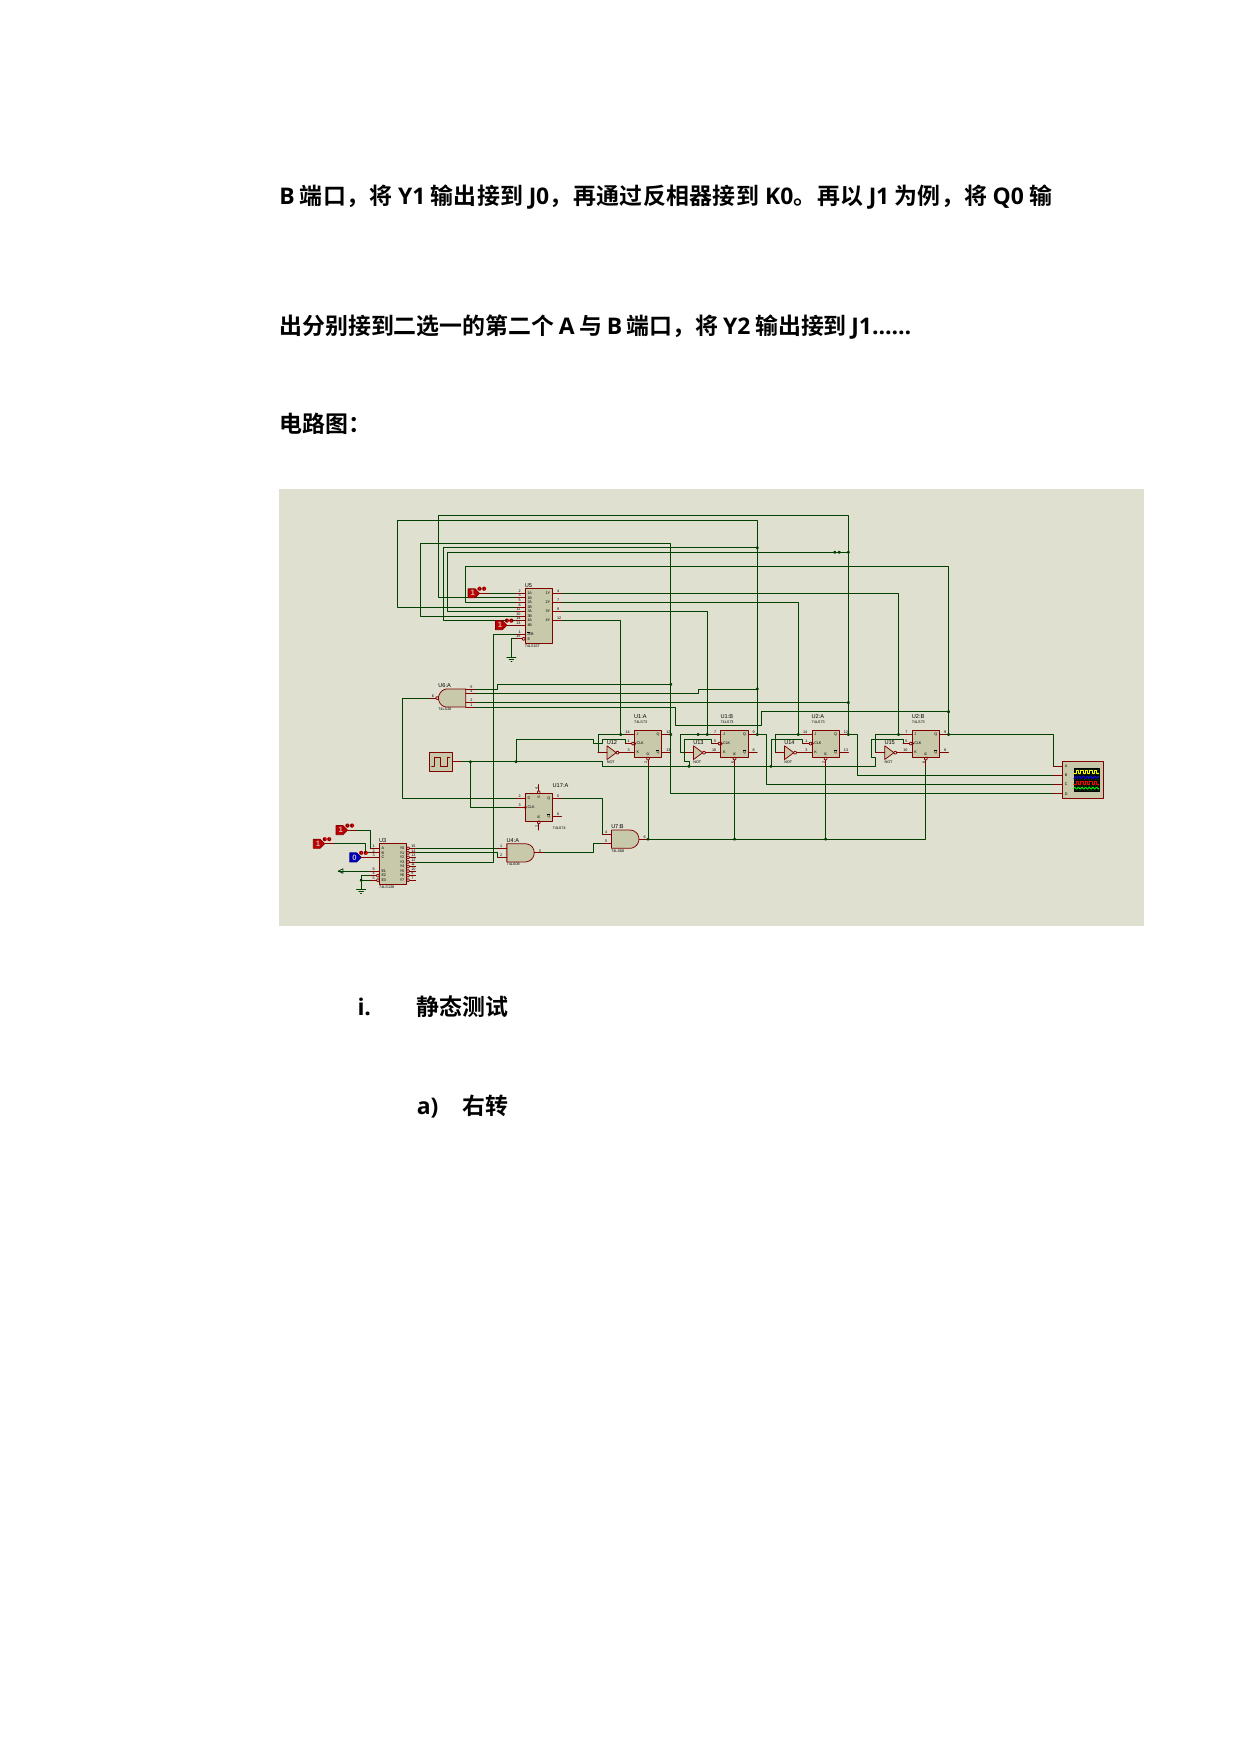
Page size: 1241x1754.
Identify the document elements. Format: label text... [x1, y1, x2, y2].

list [279, 162, 1053, 357]
list 右转 [417, 1072, 1053, 1137]
list 静态测试 [371, 973, 1053, 1038]
list 电路图： [279, 390, 1053, 455]
